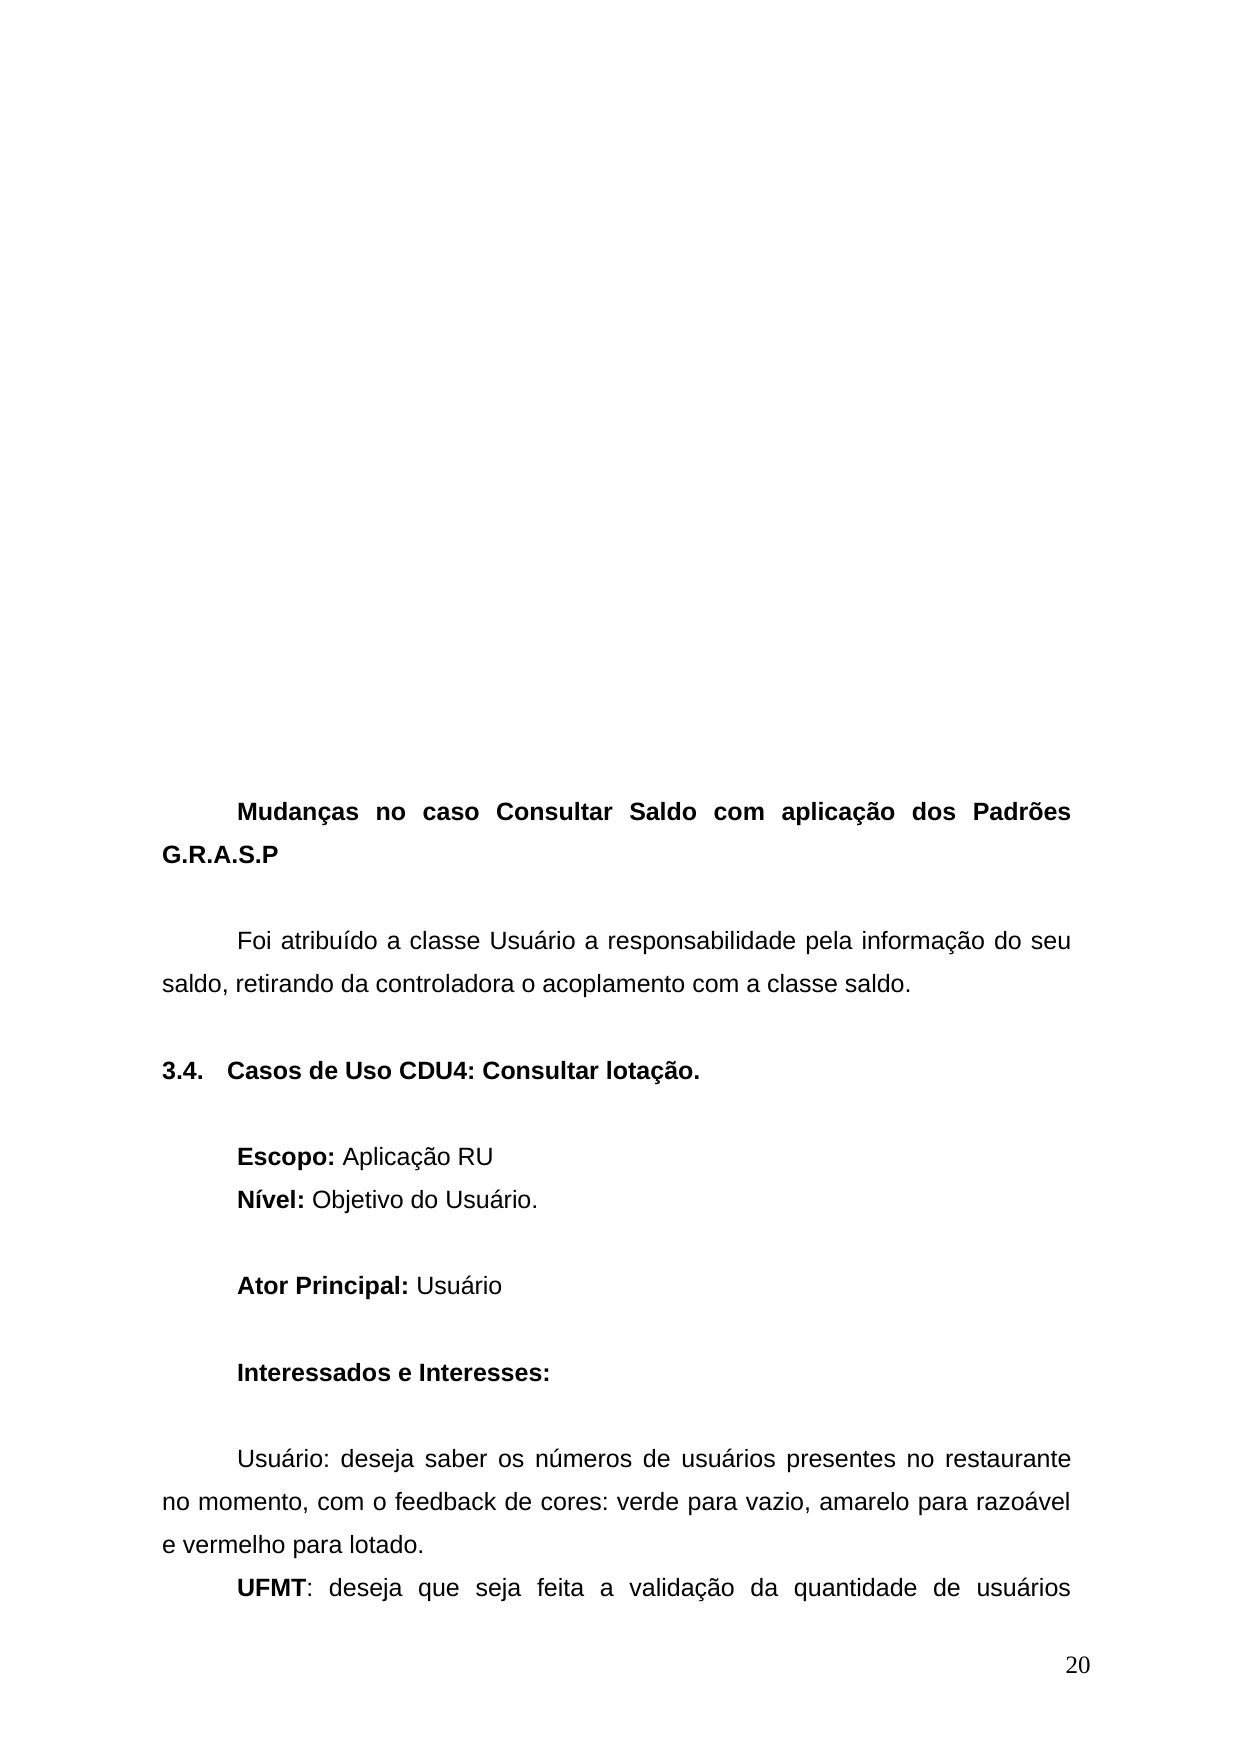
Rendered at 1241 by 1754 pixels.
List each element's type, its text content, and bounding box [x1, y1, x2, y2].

text Interessados e Interesses: [162, 1357, 1072, 1386]
text Casos de Uso CDU4: Consultar lotação. [162, 1056, 1072, 1084]
text Ator Principal: Usuário [162, 1271, 1072, 1300]
text Mudanças no caso Consultar Saldo com aplicação dos Padrões G.R.A.S.P [162, 797, 1072, 869]
text Escopo: Aplicação RU [162, 1142, 1072, 1171]
text Nível: Objetivo do Usuário. [162, 1185, 1072, 1214]
text Usuário: deseja saber os números de usuários presentes no restaurante no momento, com o feedback de cores: verde para vazio, amarelo para razoável e vermelho para lotado. [162, 1444, 1072, 1559]
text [162, 1573, 1072, 1602]
text Foi atribuído a classe Usuário a responsabilidade pela informação do seu saldo, retirando da controladora o acoplamento com a classe saldo. [162, 926, 1072, 998]
